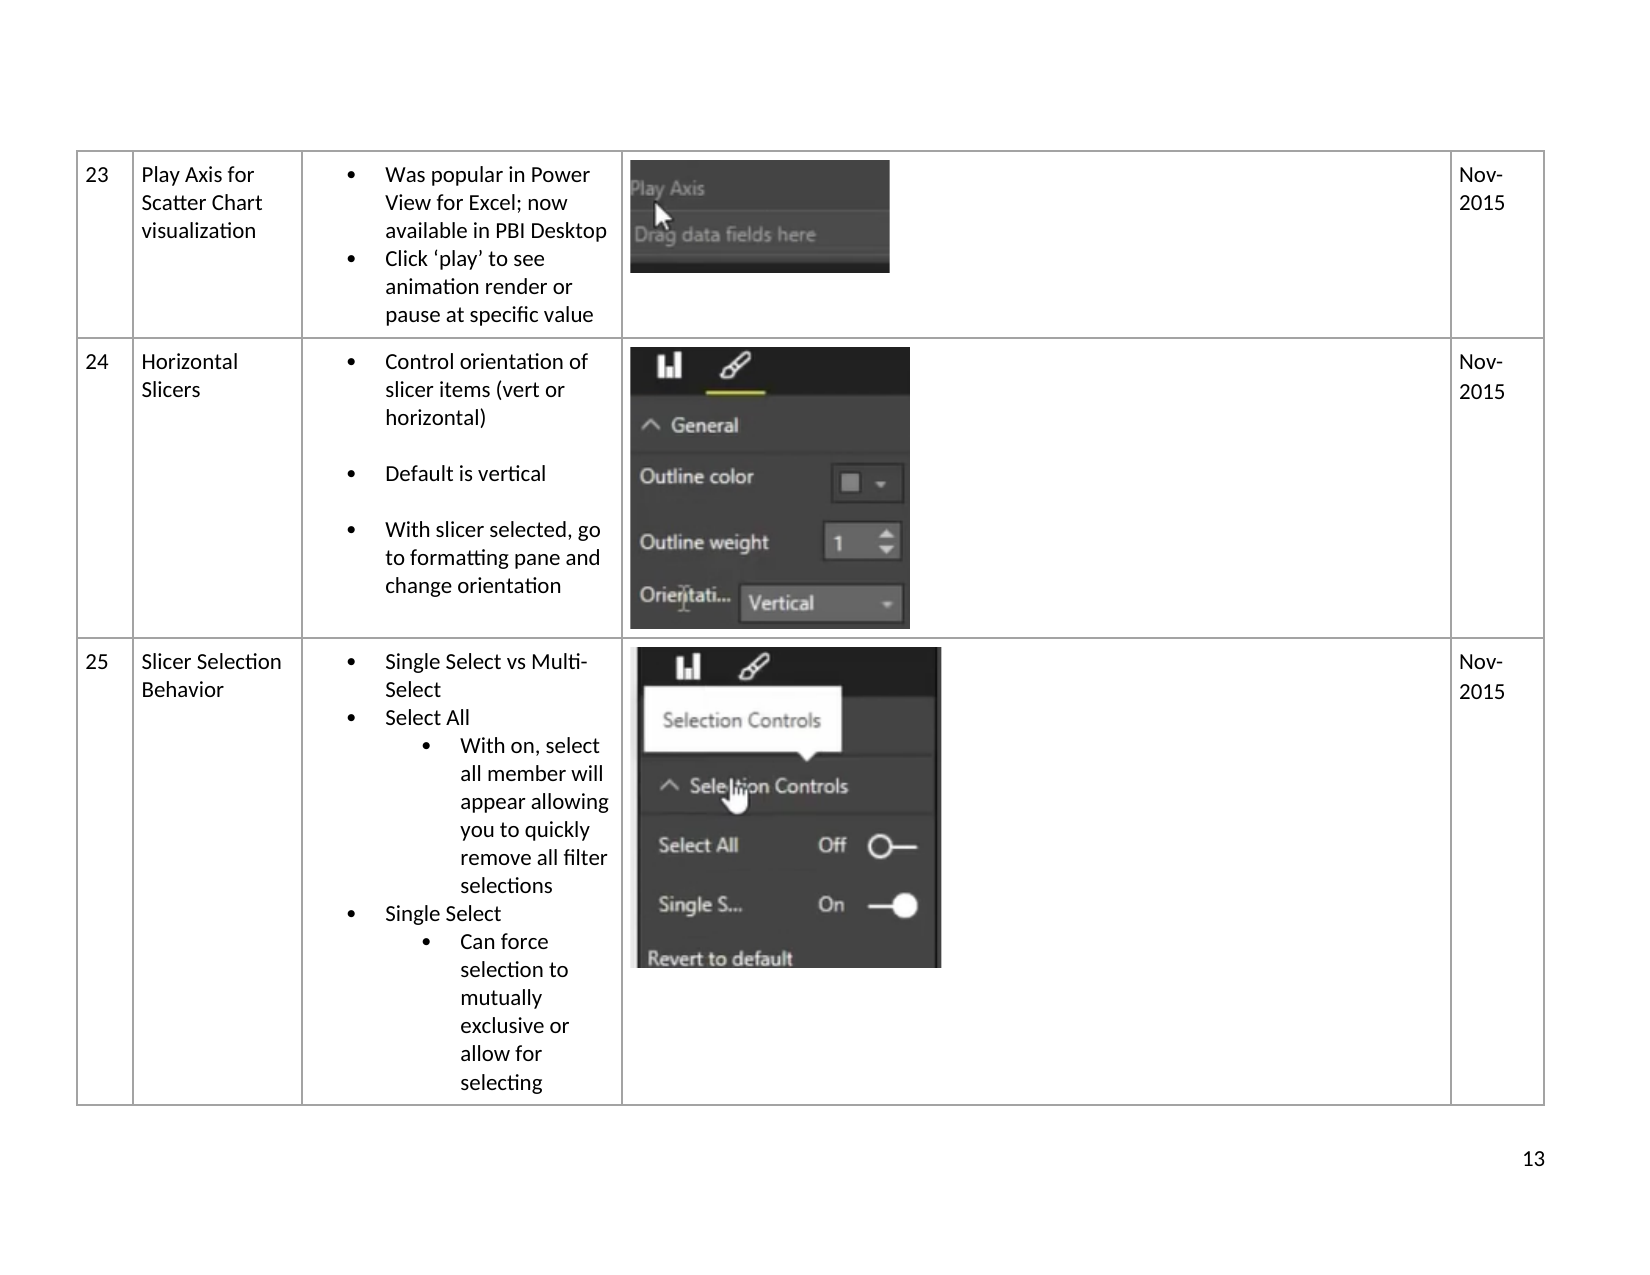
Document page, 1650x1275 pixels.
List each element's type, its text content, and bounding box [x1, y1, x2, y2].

picture [630, 647, 942, 968]
table_cell 23 [78, 152, 132, 337]
table_cell Horizontal Slicers [134, 339, 301, 637]
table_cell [134, 639, 301, 1104]
table_cell Nov-2015 [1452, 639, 1543, 1104]
table_cell Was popular in Power View for Excel; now available in PBI Desktop Click ‘play’ to see animation render or pause at specific value [303, 152, 621, 337]
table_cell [303, 639, 621, 1104]
table_cell 24 [78, 339, 132, 637]
table_cell Nov-2015 [1452, 152, 1543, 337]
table_cell [623, 339, 1450, 637]
picture [630, 347, 910, 629]
table_cell 25 [78, 639, 132, 1104]
table_cell [623, 639, 1450, 1104]
table_cell Nov-2015 [1452, 339, 1543, 637]
table_cell [623, 152, 1450, 337]
table_cell Play Axis for Scatter Chart visualization [134, 152, 301, 337]
picture [630, 160, 890, 273]
table_cell Control orientation of slicer items (vert or horizontal) Default is vertical With slicer selected, go to formatting pane and change orientation [303, 339, 621, 637]
